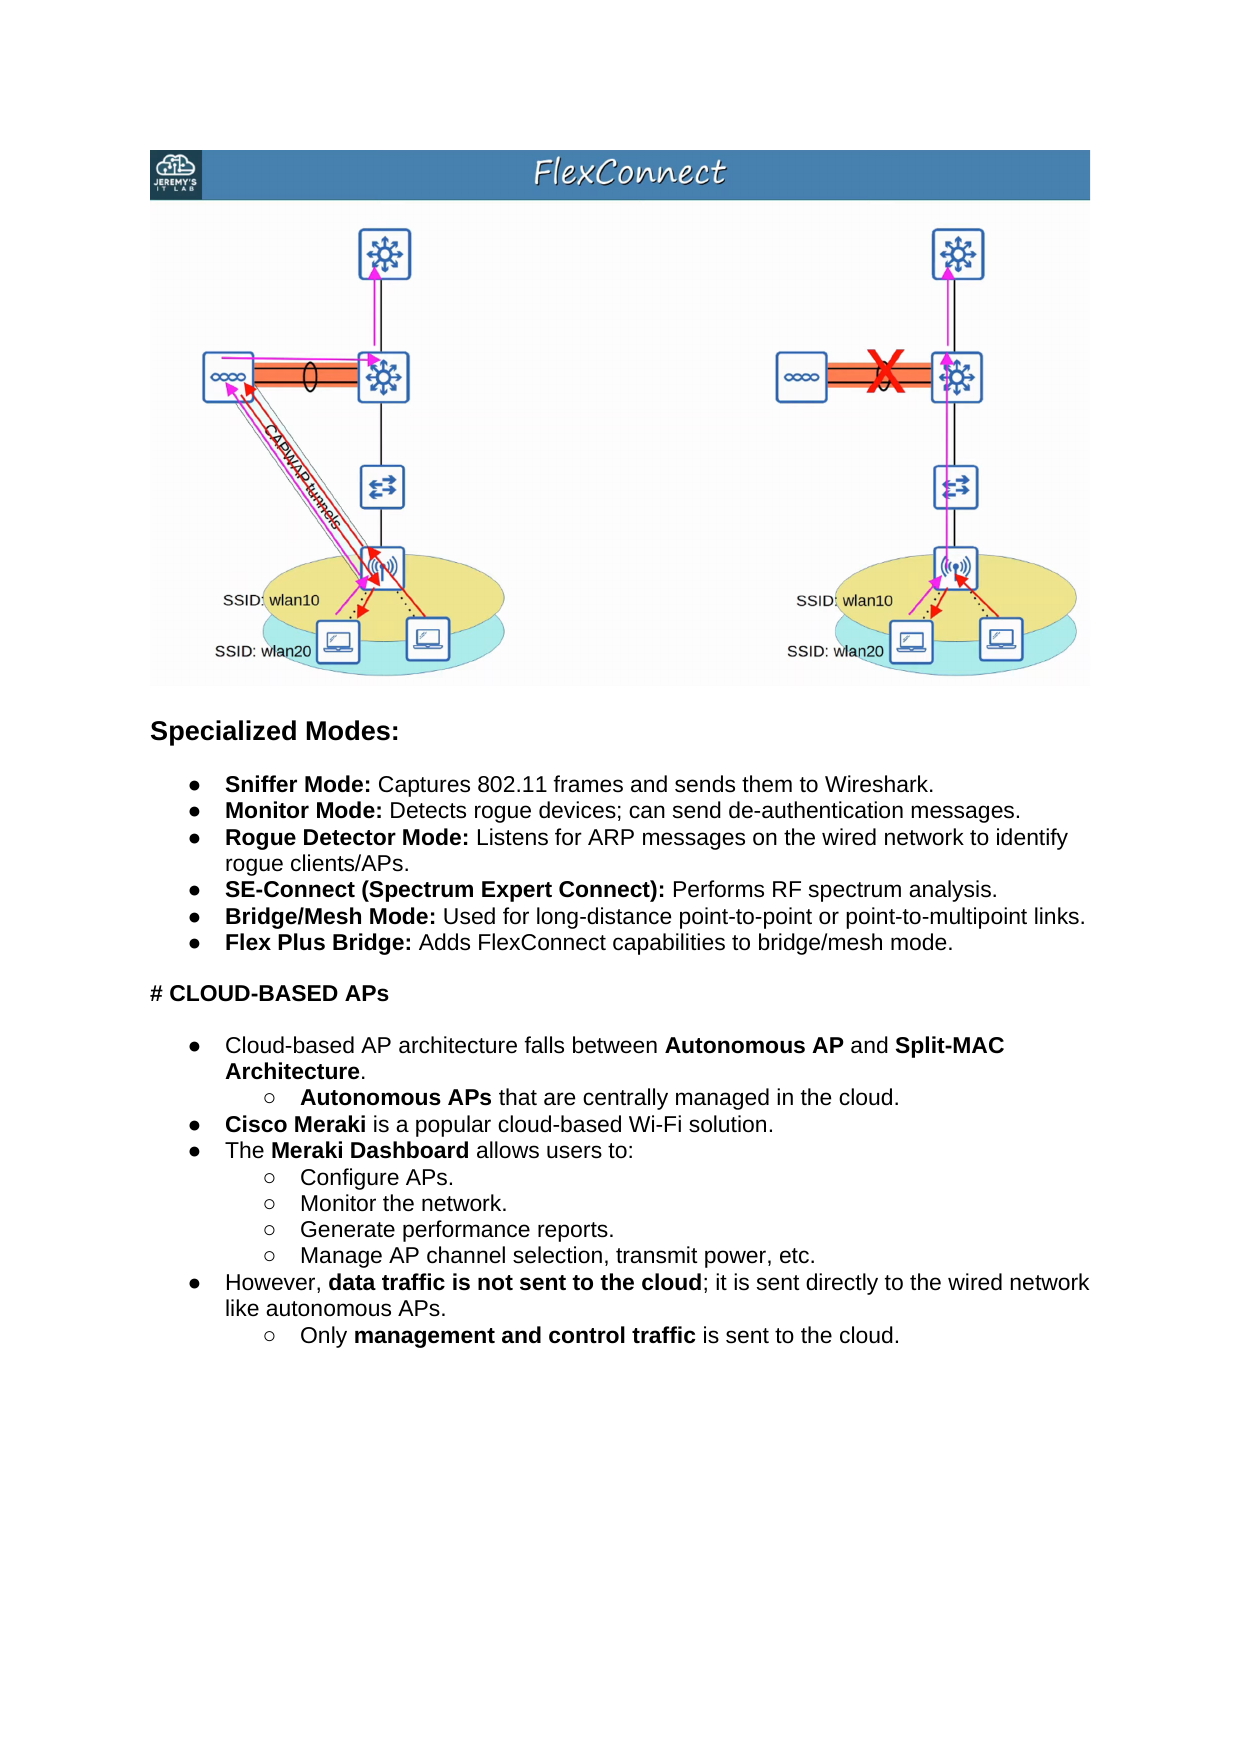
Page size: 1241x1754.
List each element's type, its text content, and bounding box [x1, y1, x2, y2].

list Rogue Detector Mode: Listens for ARP messages on the wired network to identify rogue clients/APs. [187, 823, 1090, 876]
list Monitor the network. [262, 1190, 1090, 1216]
list Cloud-based AP architecture falls between Autonomous AP and Split-MAC Architecture. [187, 1032, 1090, 1084]
list Autonomous APs that are centrally managed in the cloud. [262, 1084, 1090, 1111]
list Monitor Mode: Detects rogue devices; can send de-authentication messages. [187, 797, 1090, 823]
list Flex Plus Bridge: Adds FlexConnect capabilities to bridge/mesh mode. [187, 929, 1090, 955]
list SE-Connect (Spectrum Expert Connect): Performs RF spectrum analysis. [187, 876, 1090, 903]
list Manage AP channel selection, transmit power, etc. [262, 1242, 1090, 1269]
list Generate performance reports. [262, 1216, 1090, 1242]
list The Meraki Dashboard allows users to: [187, 1137, 1090, 1163]
subtitle Specialized Modes: [150, 714, 1090, 746]
list Sniffer Mode: Captures 802.11 frames and sends them to Wireshark. [187, 771, 1090, 797]
picture [150, 150, 1091, 686]
list Cisco Meraki is a popular cloud-based Wi-Fi solution. [187, 1111, 1090, 1137]
list Only management and control traffic is sent to the cloud. [262, 1322, 1090, 1348]
list However, data traffic is not sent to the cloud; it is sent directly to the wired network like autonomous APs. [187, 1269, 1090, 1322]
list Bridge/Mesh Mode: Used for long-distance point-to-point or point-to-multipoint links. [187, 903, 1090, 929]
text # CLOUD-BASED APs [150, 980, 1090, 1007]
list Configure APs. [262, 1163, 1090, 1190]
